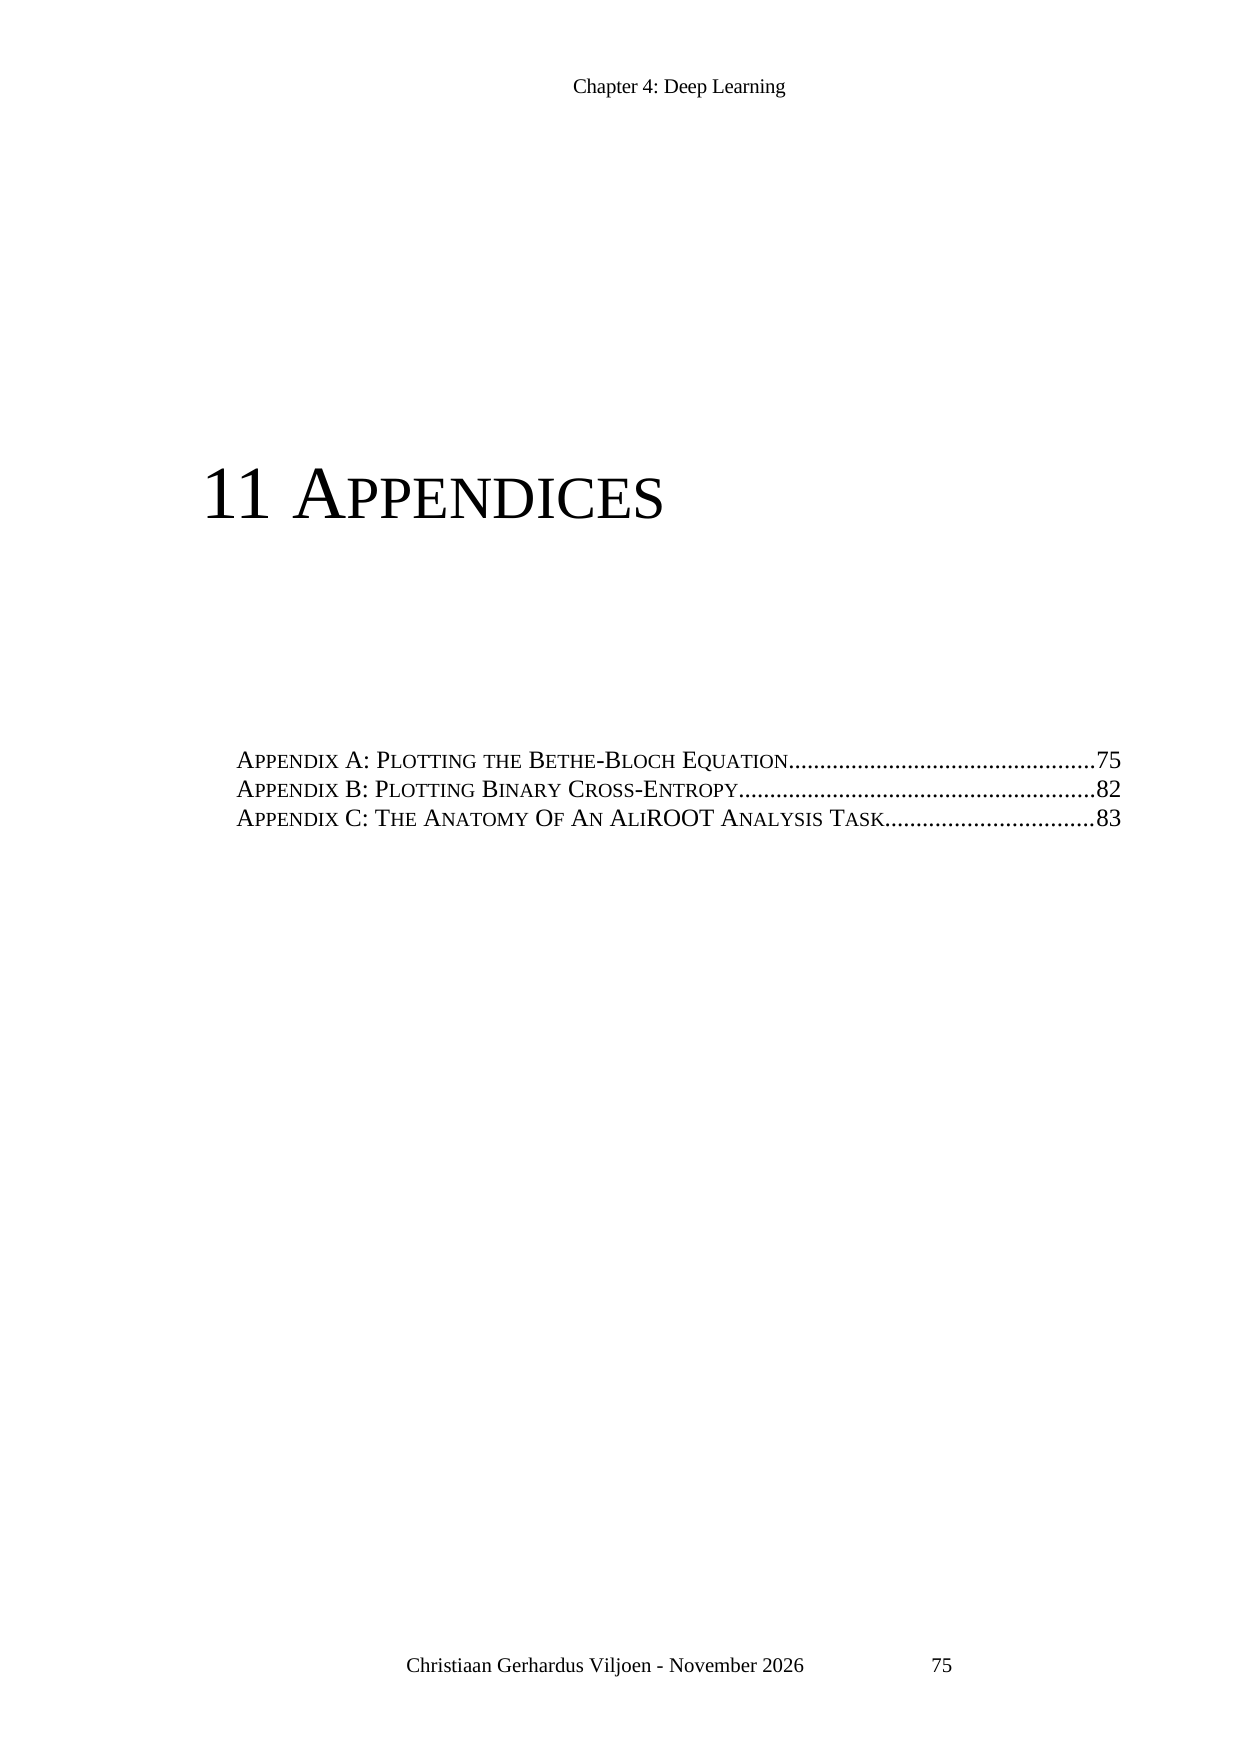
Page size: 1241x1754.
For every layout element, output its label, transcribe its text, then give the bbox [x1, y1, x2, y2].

text Appendix A: Plotting the Bethe-Bloch Equation 75 [236, 745, 1122, 774]
subtitle Appendices [201, 448, 1122, 534]
text Appendix B: Plotting Binary Cross-Entropy 82 [236, 774, 1122, 803]
text Appendix C: The Anatomy Of An AliROOT Analysis Task 83 [236, 803, 1122, 832]
